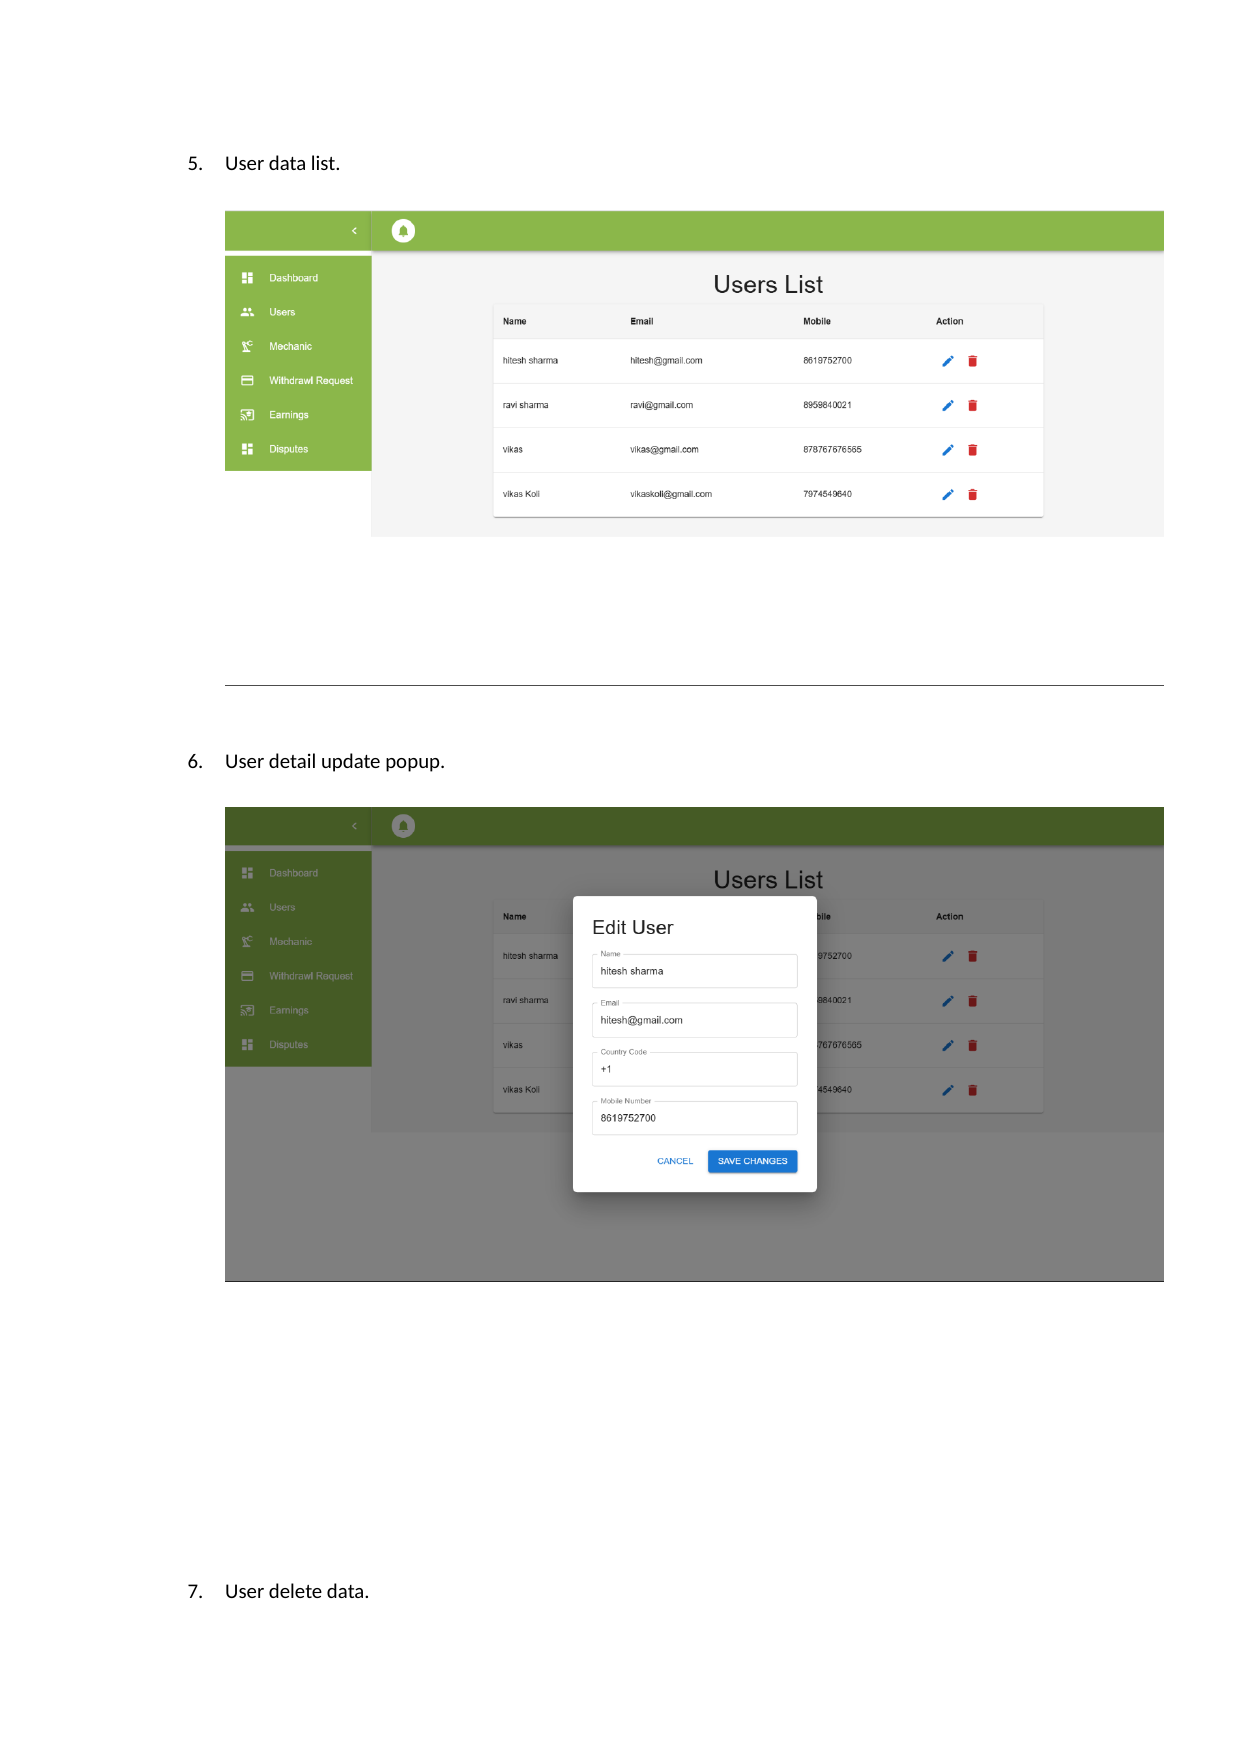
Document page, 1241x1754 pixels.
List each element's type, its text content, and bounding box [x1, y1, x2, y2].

picture [225, 807, 1164, 1282]
list User detail update popup. [187, 749, 1090, 774]
picture [225, 208, 1164, 686]
list User delete data. [187, 1578, 1090, 1603]
list User data list. [187, 150, 1090, 175]
